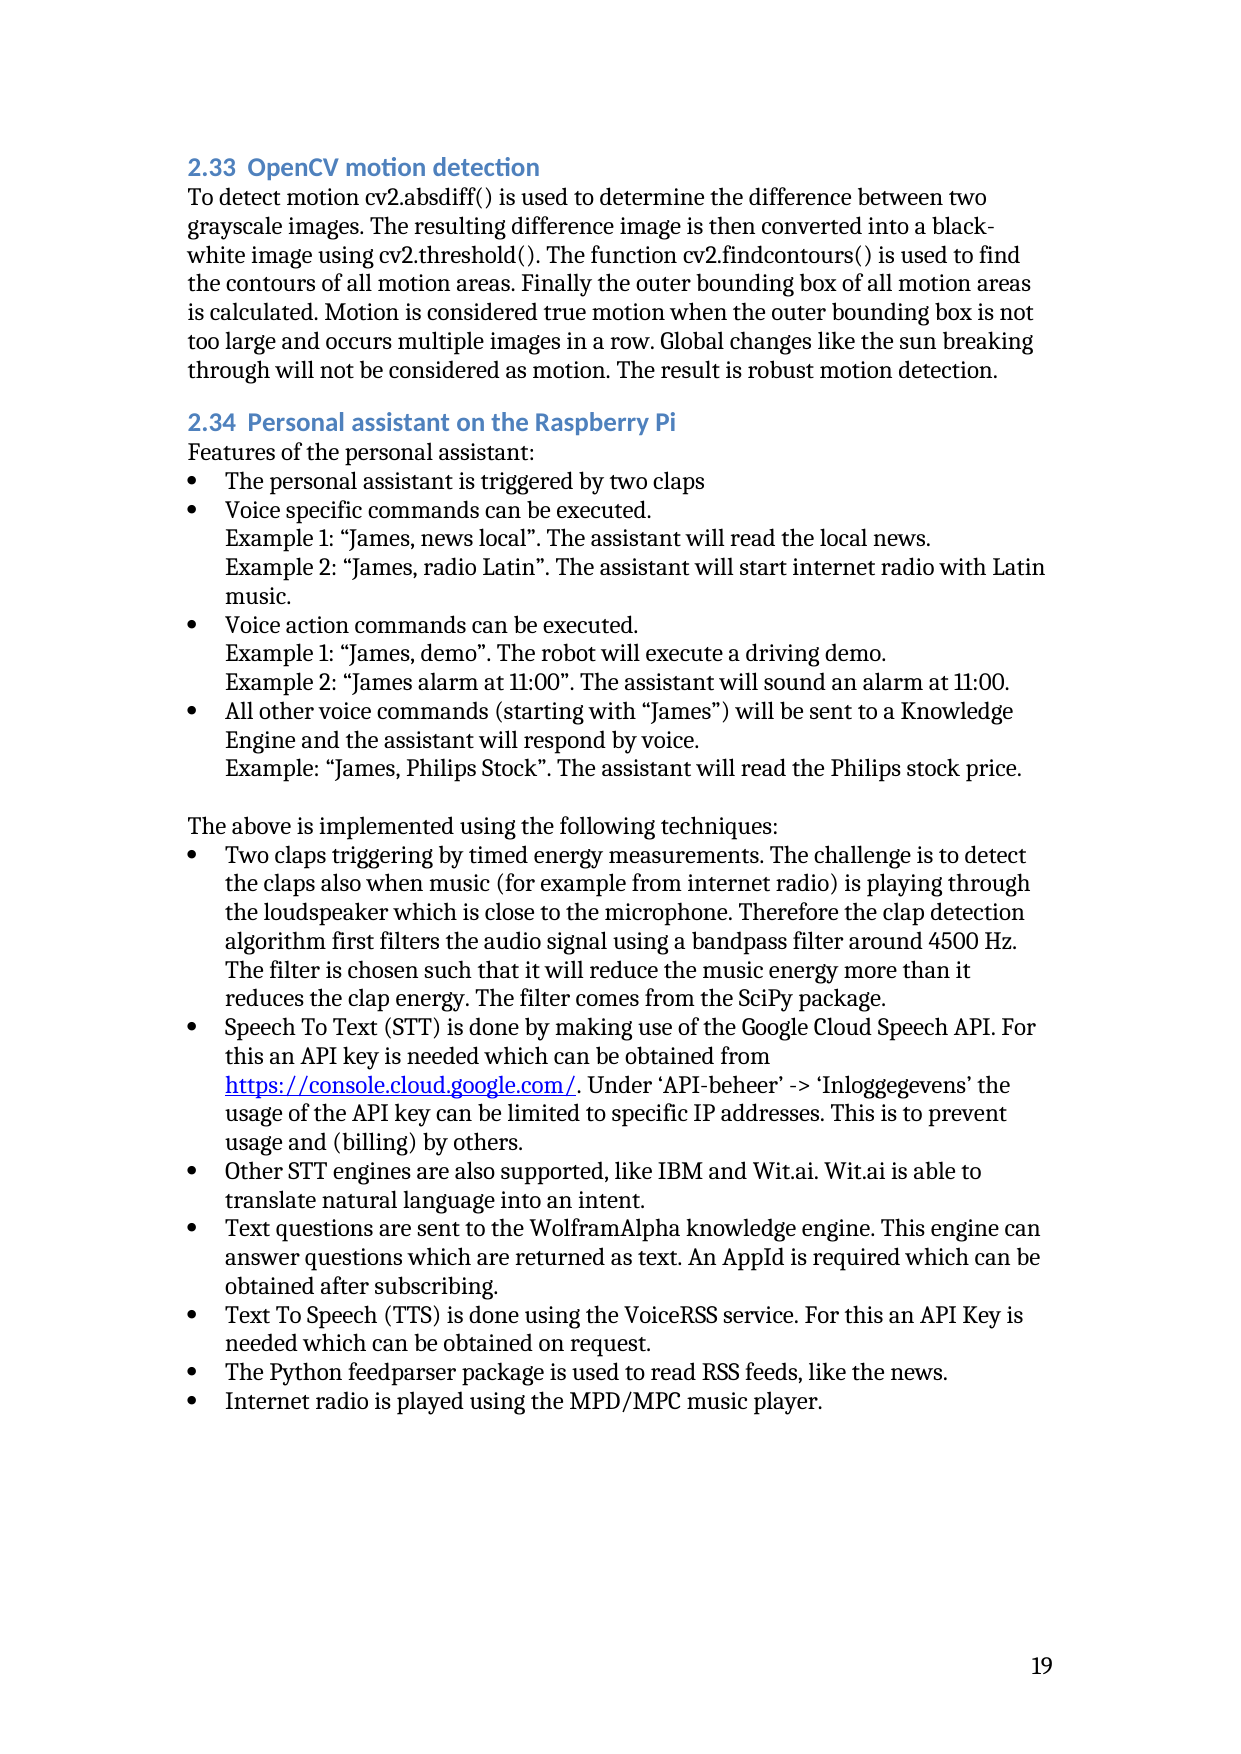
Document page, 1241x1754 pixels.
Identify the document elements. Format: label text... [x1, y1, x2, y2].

list Two claps triggering by timed energy measurements. The challenge is to detect the claps also when music (for example from internet radio) is playing through the loudspeaker which is close to the microphone. Therefore the clap detection algorithm first filters the audio signal using a bandpass filter around 4500 Hz. The filter is chosen such that it will reduce the music energy more than it reduces the clap energy. The filter comes from the SciPy package. [187, 841, 1053, 1013]
text To detect motion cv2.absdiff() is used to determine the difference between two grayscale images. The resulting difference image is then converted into a black-white image using cv2.threshold(). The function cv2.findcontours() is used to find the contours of all motion areas. Finally the outer bounding box of all motion areas is calculated. Motion is considered true motion when the outer bounding box is not too large and occurs multiple images in a row. Global changes like the sun breaking through will not be considered as motion. The result is robust motion detection. [187, 183, 1053, 384]
list Voice action commands can be executed. Example 1: “James, demo”. The robot will execute a driving demo. Example 2: “James alarm at 11:00”. The assistant will sound an alarm at 11:00. [187, 611, 1053, 697]
list Text questions are sent to the WolframAlpha knowledge engine. This engine can answer questions which are returned as text. An AppId is required which can be obtained after subscribing. [187, 1214, 1053, 1301]
text The above is implemented using the following techniques: [187, 812, 1053, 841]
subtitle OpenCV motion detection [187, 150, 1053, 183]
subtitle Personal assistant on the Raspberry Pi [187, 405, 1053, 438]
list Internet radio is played using the MPD/MPC music player. [187, 1387, 1053, 1416]
list The Python feedparser package is used to read RSS feeds, like the news. [187, 1358, 1053, 1387]
list All other voice commands (starting with “James”) will be sent to a Knowledge Engine and the assistant will respond by voice. Example: “James, Philips Stock”. The assistant will read the Philips stock price. [187, 697, 1053, 783]
list Other STT engines are also supported, like IBM and Wit.ai. Wit.ai is able to translate natural language into an intent. [187, 1157, 1053, 1214]
list The personal assistant is triggered by two claps [187, 467, 1053, 496]
list Text To Speech (TTS) is done using the VoiceRSS service. For this an API Key is needed which can be obtained on request. [187, 1301, 1053, 1358]
list Speech To Text (STT) is done by making use of the Google Cloud Speech API. For this an API key is needed which can be obtained from https://console.cloud.google.com/. Under ‘API-beheer’ -> ‘Inloggegevens’ the usage of the API key can be limited to specific IP addresses. This is to prevent usage and (billing) by others. [187, 1013, 1053, 1157]
list Voice specific commands can be executed. Example 1: “James, news local”. The assistant will read the local news. Example 2: “James, radio Latin”. The assistant will start internet radio with Latin music. [187, 496, 1053, 611]
text Features of the personal assistant: [187, 438, 1053, 467]
